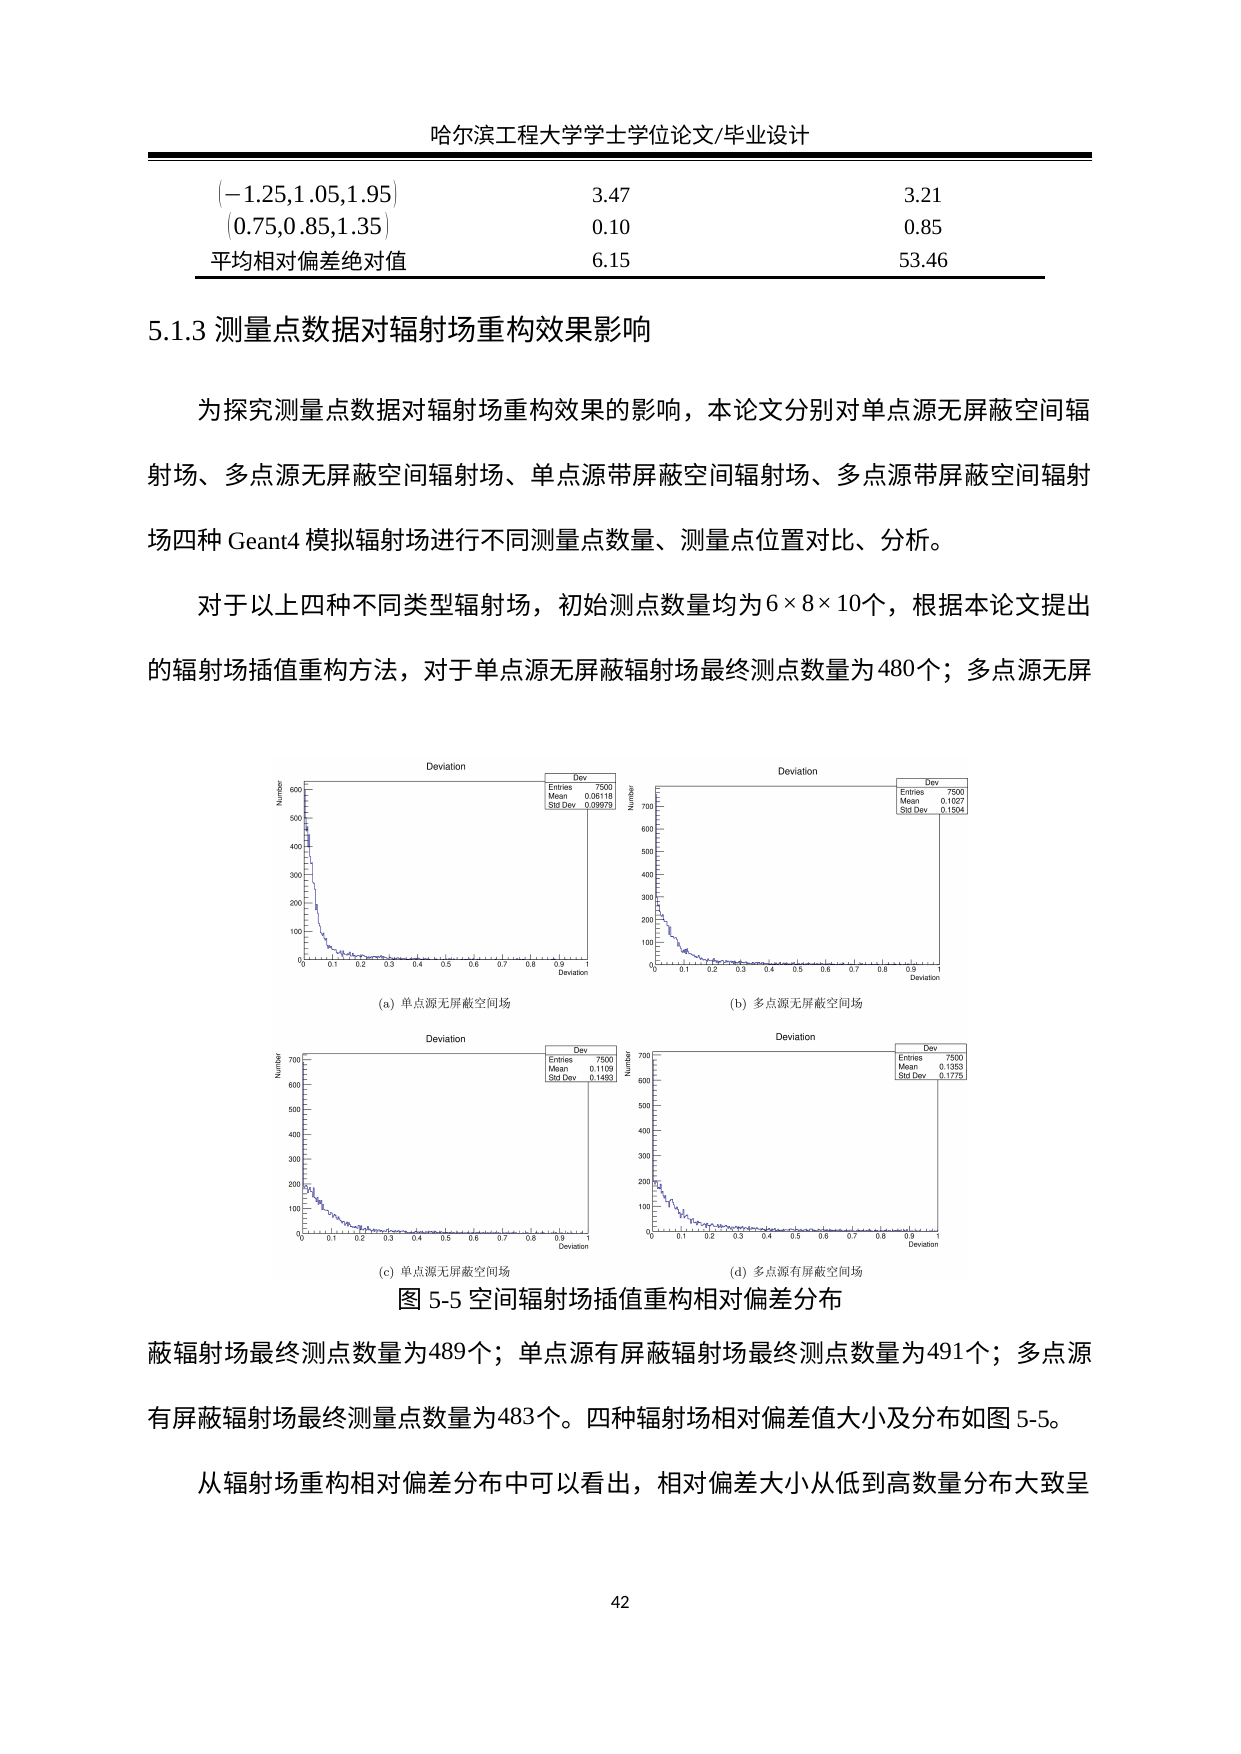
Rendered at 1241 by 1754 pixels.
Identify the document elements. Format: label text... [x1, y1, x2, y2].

table_cell 3.21 [736, 178, 1045, 211]
table_cell 6.15 [421, 243, 736, 276]
picture [271, 758, 969, 1280]
table_cell [195, 178, 421, 211]
table_cell 0.85 [736, 211, 1045, 243]
table_cell 3.47 [421, 178, 736, 211]
table_cell 0.10 [421, 211, 736, 243]
table_cell 53.46 [736, 243, 1045, 276]
list 测量点数据对辐射场重构效果影响 [148, 295, 1092, 360]
table_cell [195, 211, 421, 243]
table_cell 平均相对偏差绝对值 [195, 243, 421, 276]
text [148, 1449, 1092, 1514]
text 为探究测量点数据对辐射场重构效果的影响，本论文分别对单点源无屏蔽空间辐射场、多点源无屏蔽空间辐射场、单点源带屏蔽空间辐射场、多点源带屏蔽空间辐射场四种Geant4模拟辐射场进行不同测量点数量、测量点位置对比、分析。 [148, 376, 1092, 571]
